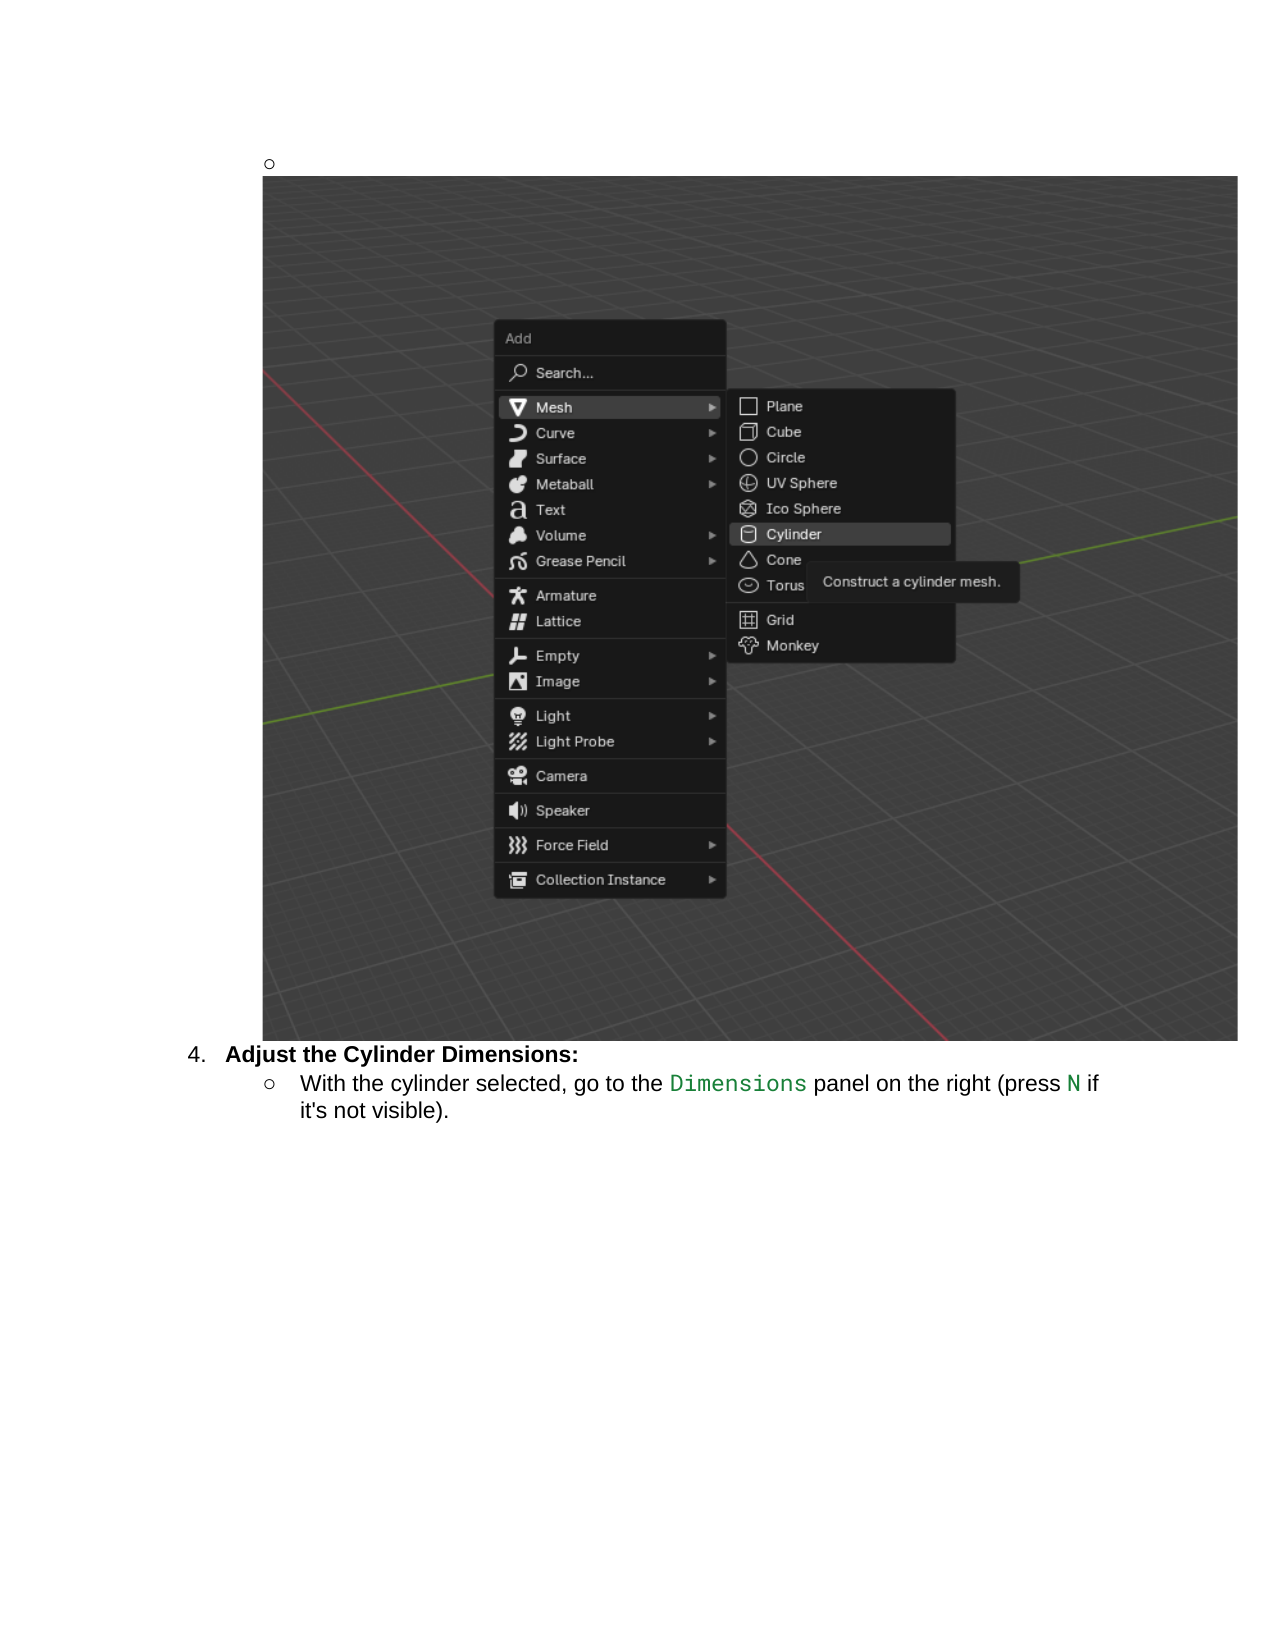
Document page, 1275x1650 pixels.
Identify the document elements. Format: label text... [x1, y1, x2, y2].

list Adjust the Cylinder Dimensions: [187, 1041, 1125, 1067]
picture [262, 176, 1238, 1041]
list With the cylinder selected, go to the Dimensions panel on the right (press N if it's not visible). [262, 1067, 1125, 1124]
